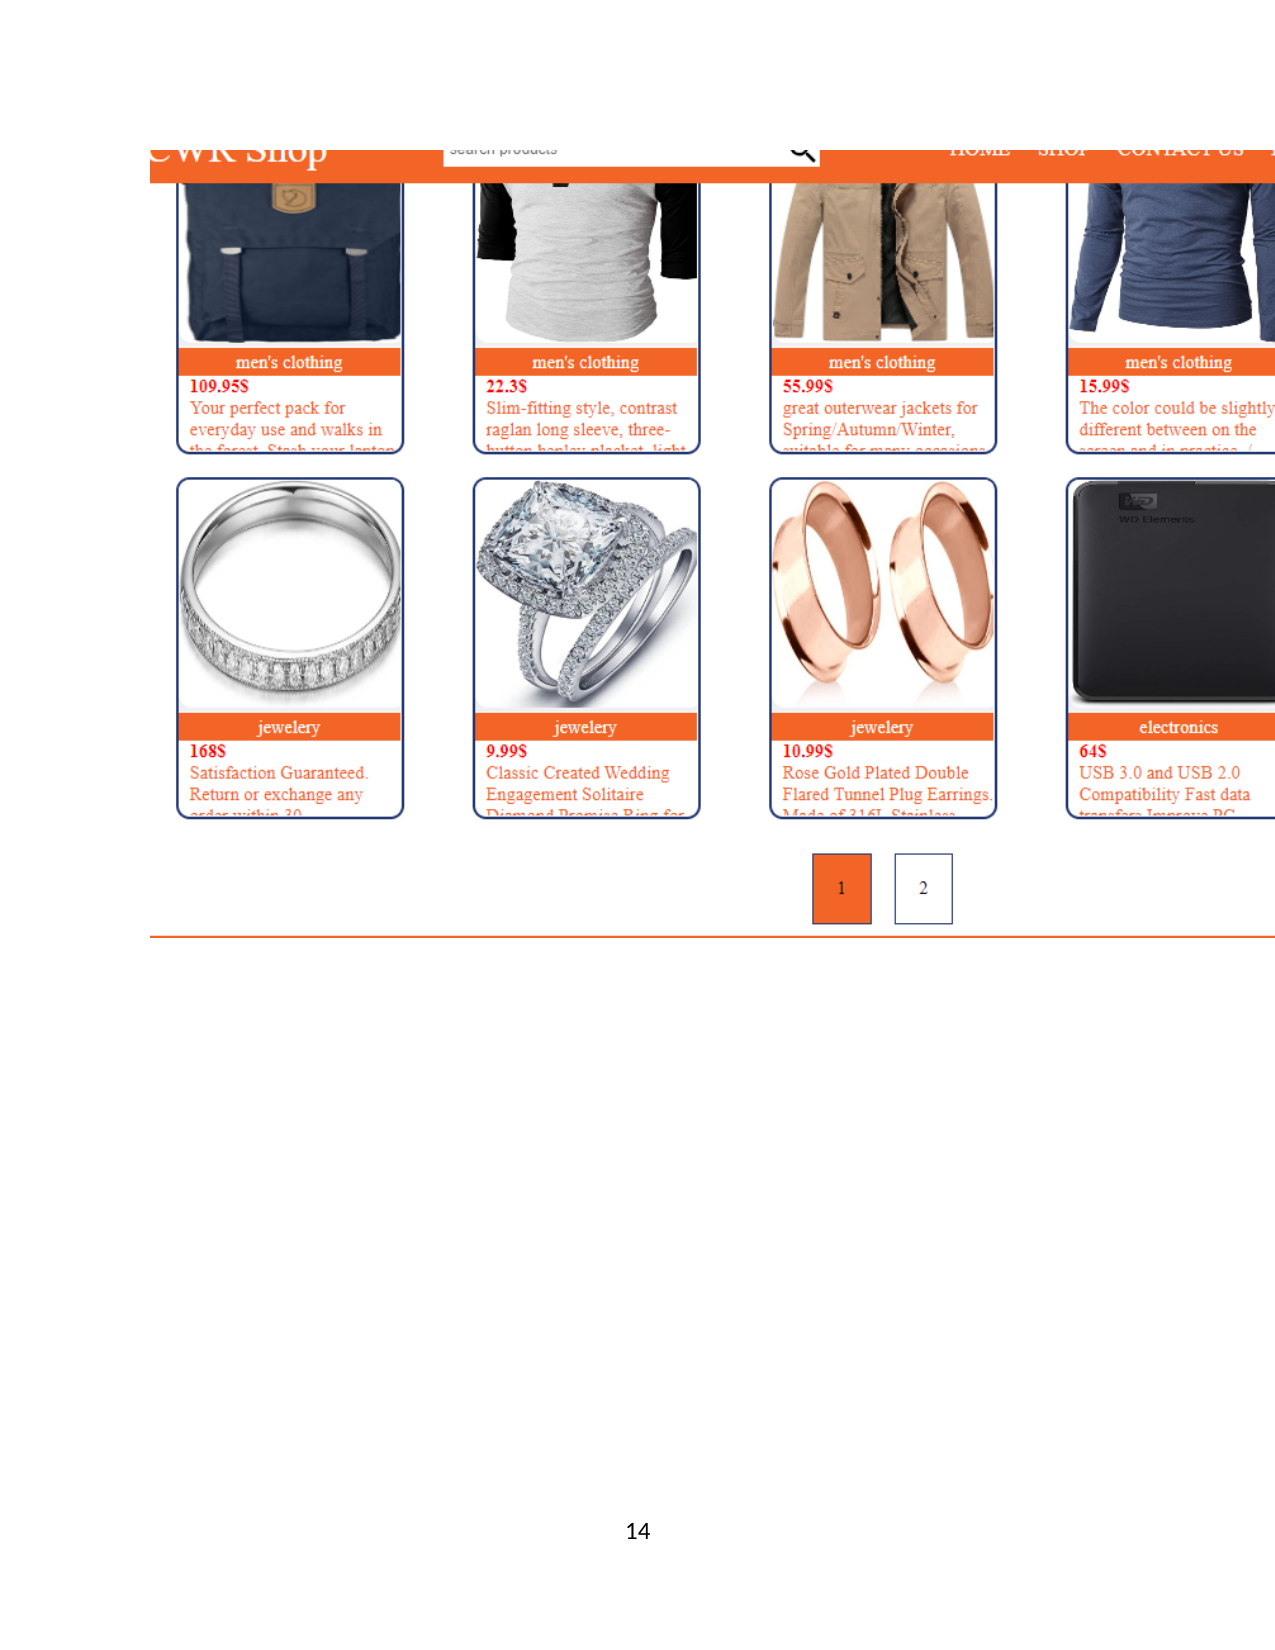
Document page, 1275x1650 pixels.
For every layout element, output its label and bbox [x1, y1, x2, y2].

picture [150, 150, 1275, 938]
